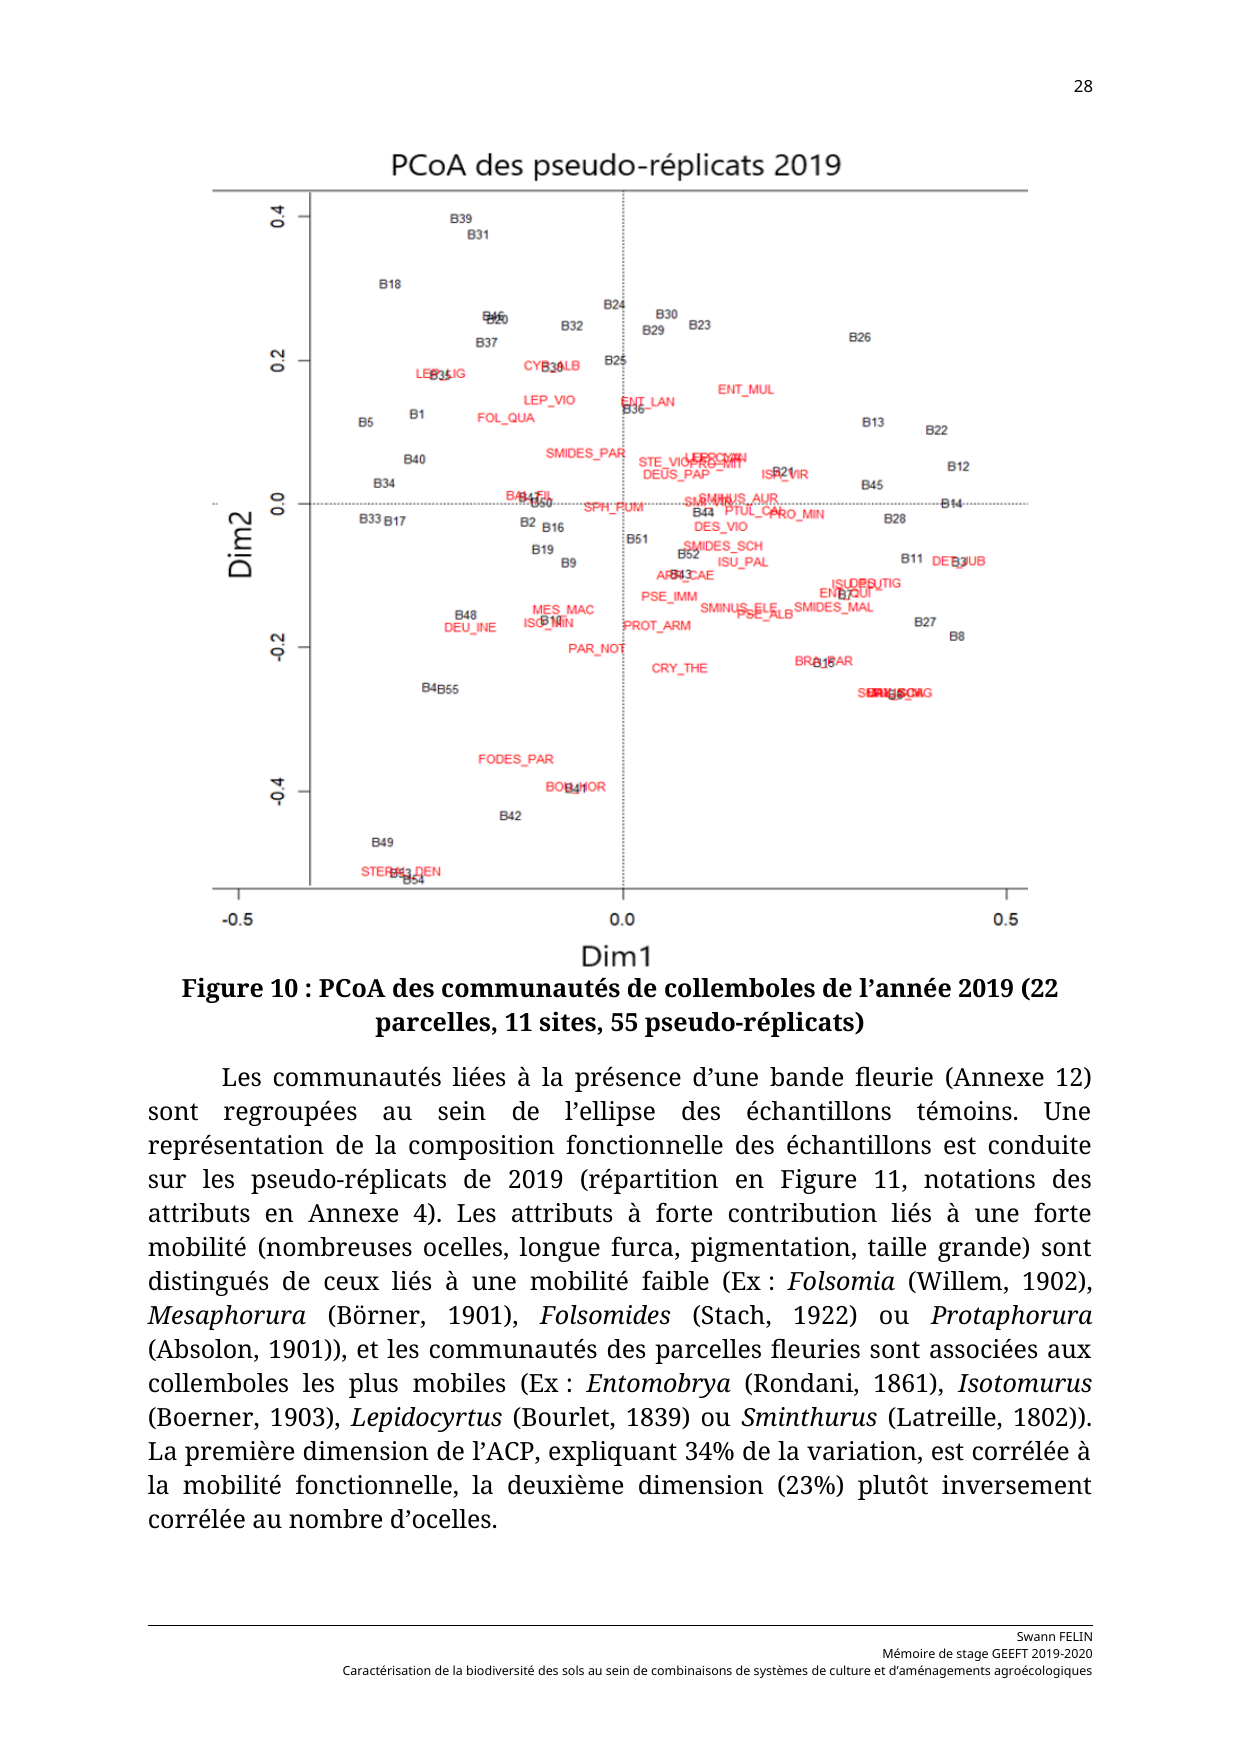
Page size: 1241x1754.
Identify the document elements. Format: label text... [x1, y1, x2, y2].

picture [212, 147, 1028, 971]
text Figure 10 : PCoA des communautés de collemboles de l’année 2019 (22 parcelles, 11 sites, 55 pseudo-réplicats) [148, 970, 1093, 1038]
text Les communautés liées à la présence d’une bande fleurie (Annexe 12) sont regroupées au sein de l’ellipse des échantillons témoins. Une représentation de la composition fonctionnelle des échantillons est conduite sur les pseudo-réplicats de 2019 (répartition en Figure 11, notations des attributs en Annexe 4). Les attributs à forte contribution liés à une forte mobilité (nombreuses ocelles, longue furca, pigmentation, taille grande) sont distingués de ceux liés à une mobilité faible (Ex : Folsomia (Willem, 1902), Mesaphorura (Börner, 1901), Folsomides (Stach, 1922) ou Protaphorura (Absolon, 1901)), et les communautés des parcelles fleuries sont associées aux collemboles les plus mobiles (Ex : Entomobrya (Rondani, 1861), Isotomurus (Boerner, 1903), Lepidocyrtus (Bourlet, 1839) ou Sminthurus (Latreille, 1802)). La première dimension de l’ACP, expliquant 34% de la variation, est corrélée à la mobilité fonctionnelle, la deuxième dimension (23%) plutôt inversement corrélée au nombre d’ocelles. [148, 1059, 1093, 1536]
